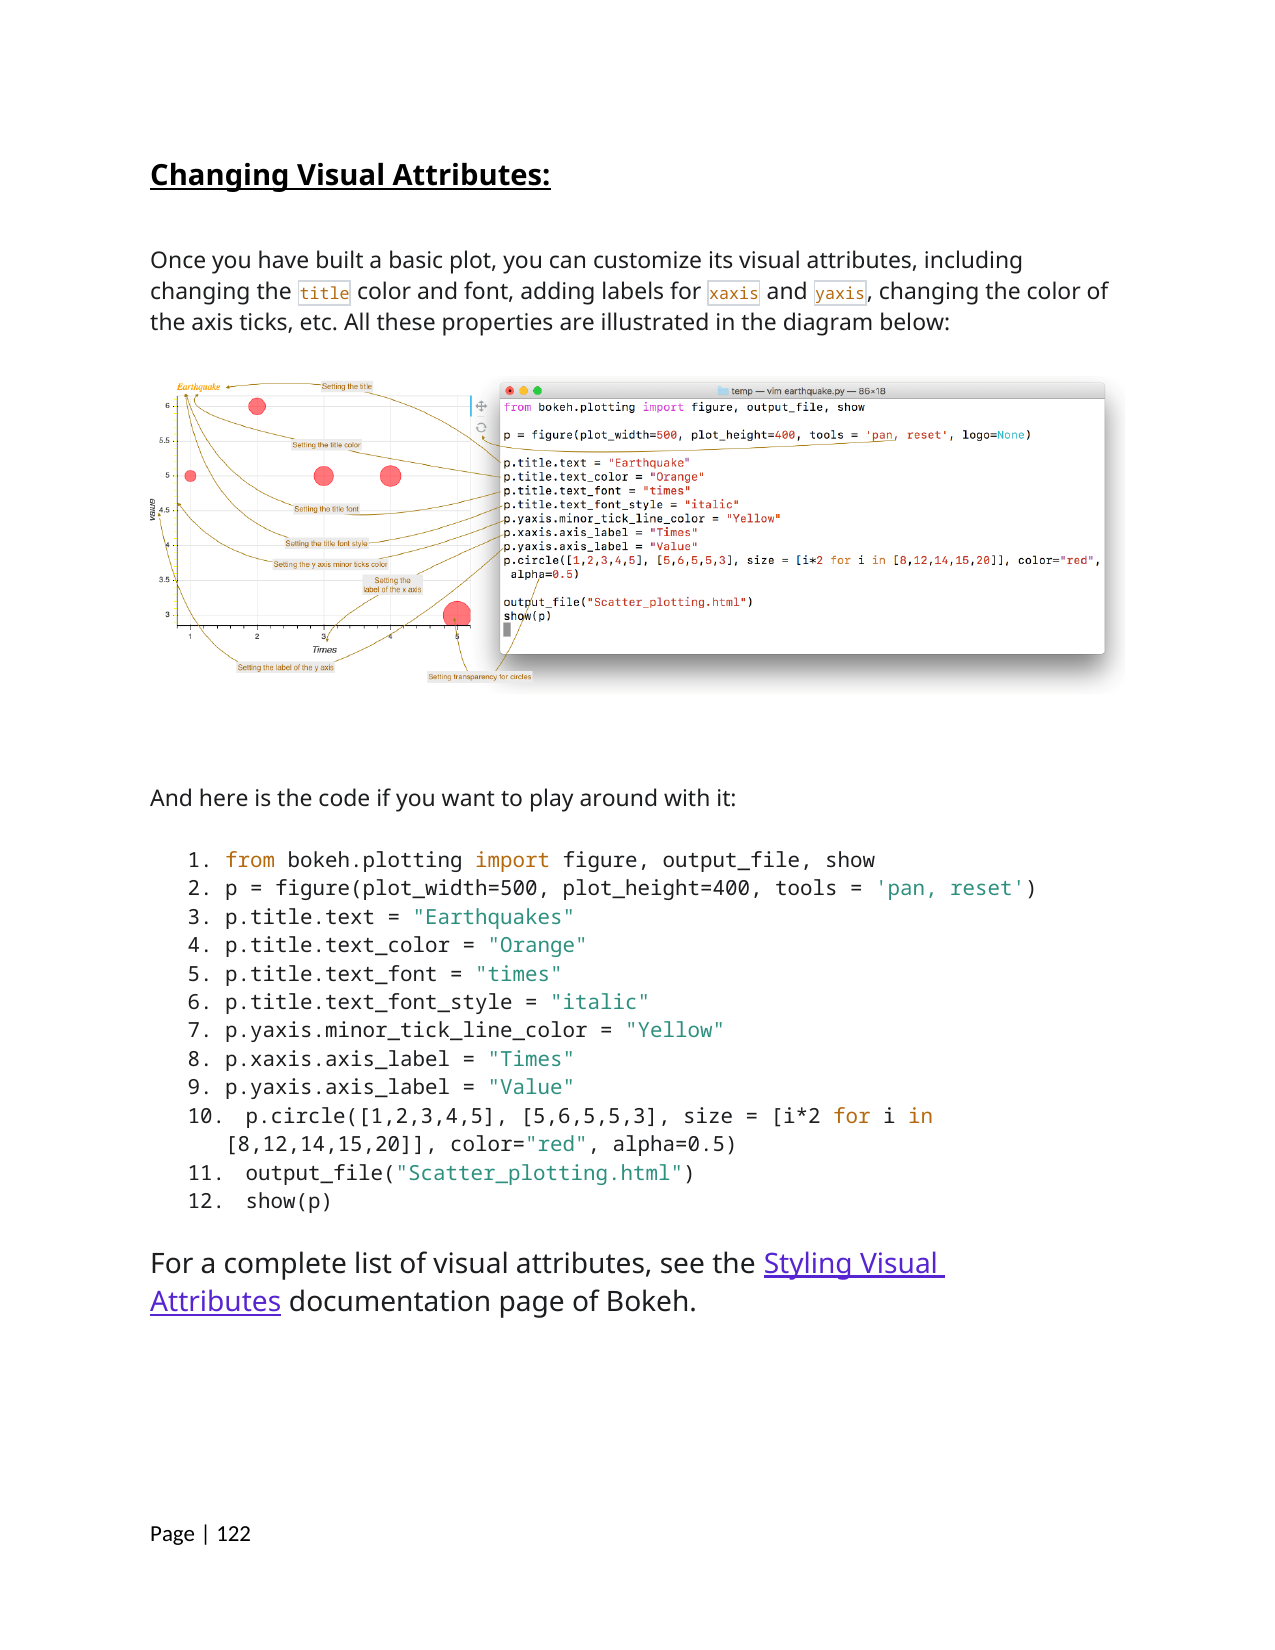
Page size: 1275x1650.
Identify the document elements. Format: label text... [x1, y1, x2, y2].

list output_file("Scatter_plotting.html") [187, 1158, 1125, 1186]
list p.title.text = "Earthquakes" [187, 902, 1125, 930]
list p.yaxis.minor_tick_line_color = "Yellow" [187, 1016, 1125, 1044]
list p.title.text_font_style = "italic" [187, 987, 1125, 1016]
list p.circle([1,2,3,4,5], [5,6,5,5,3], size = [i*2 for i in [8,12,14,15,20]], color="red", alpha=0.5) [187, 1101, 1125, 1158]
picture [150, 376, 1125, 694]
subtitle Changing Visual Attributes: [150, 154, 1125, 194]
list p = figure(plot_width=500, plot_height=400, tools = 'pan, reset') [187, 873, 1125, 902]
text Once you have built a basic plot, you can customize its visual attributes, including changing the title color and font, adding labels for xaxis and yaxis, changing the color of the axis ticks, etc. All these properties are illustrated in the diagram below: [150, 244, 1125, 338]
list p.title.text_font = "times" [187, 959, 1125, 987]
list from bokeh.plotting import figure, output_file, show [187, 845, 1125, 873]
text And here is the code if you want to play around with it: [150, 782, 1125, 814]
list show(p) [187, 1186, 1125, 1214]
text For a complete list of visual attributes, see the Styling Visual Attributes documentation page of Bokeh. [150, 1243, 1125, 1320]
list p.yaxis.axis_label = "Value" [187, 1072, 1125, 1101]
list p.xaxis.axis_label = "Times" [187, 1044, 1125, 1072]
list p.title.text_color = "Orange" [187, 930, 1125, 959]
